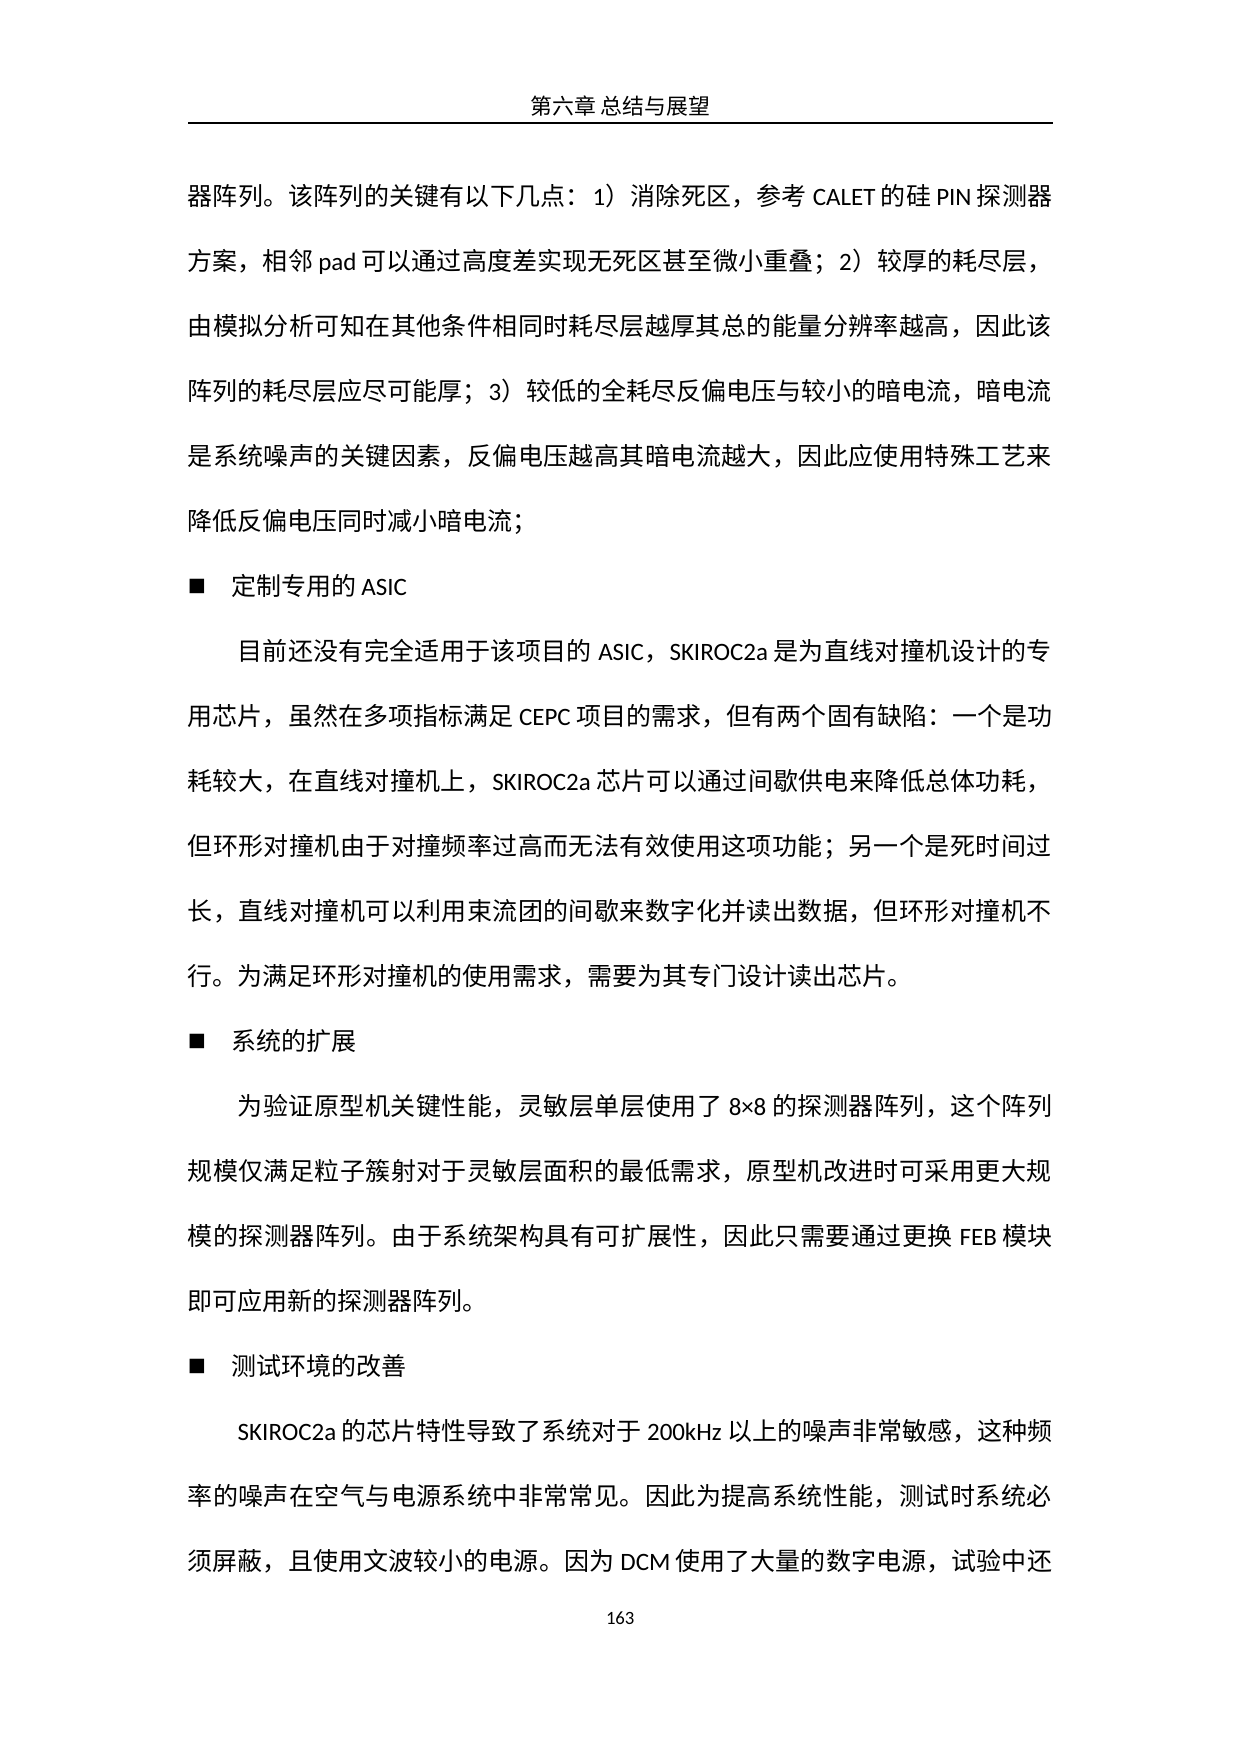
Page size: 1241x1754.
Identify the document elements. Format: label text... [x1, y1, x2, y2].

list 定制专用的ASIC [187, 552, 1053, 617]
text 为验证原型机关键性能，灵敏层单层使用了8×8的探测器阵列，这个阵列规模仅满足粒子簇射对于灵敏层面积的最低需求，原型机改进时可采用更大规模的探测器阵列。由于系统架构具有可扩展性，因此只需要通过更换FEB模块即可应用新的探测器阵列。 [187, 1072, 1053, 1332]
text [187, 1397, 1053, 1592]
list 测试环境的改善 [187, 1332, 1053, 1397]
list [187, 162, 1053, 552]
list 系统的扩展 [187, 1007, 1053, 1072]
text 目前还没有完全适用于该项目的ASIC，SKIROC2a是为直线对撞机设计的专用芯片，虽然在多项指标满足CEPC项目的需求，但有两个固有缺陷：一个是功耗较大，在直线对撞机上，SKIROC2a芯片可以通过间歇供电来降低总体功耗，但环形对撞机由于对撞频率过高而无法有效使用这项功能；另一个是死时间过长，直线对撞机可以利用束流团的间歇来数字化并读出数据，但环形对撞机不行。为满足环形对撞机的使用需求，需要为其专门设计读出芯片。 [187, 617, 1053, 1007]
